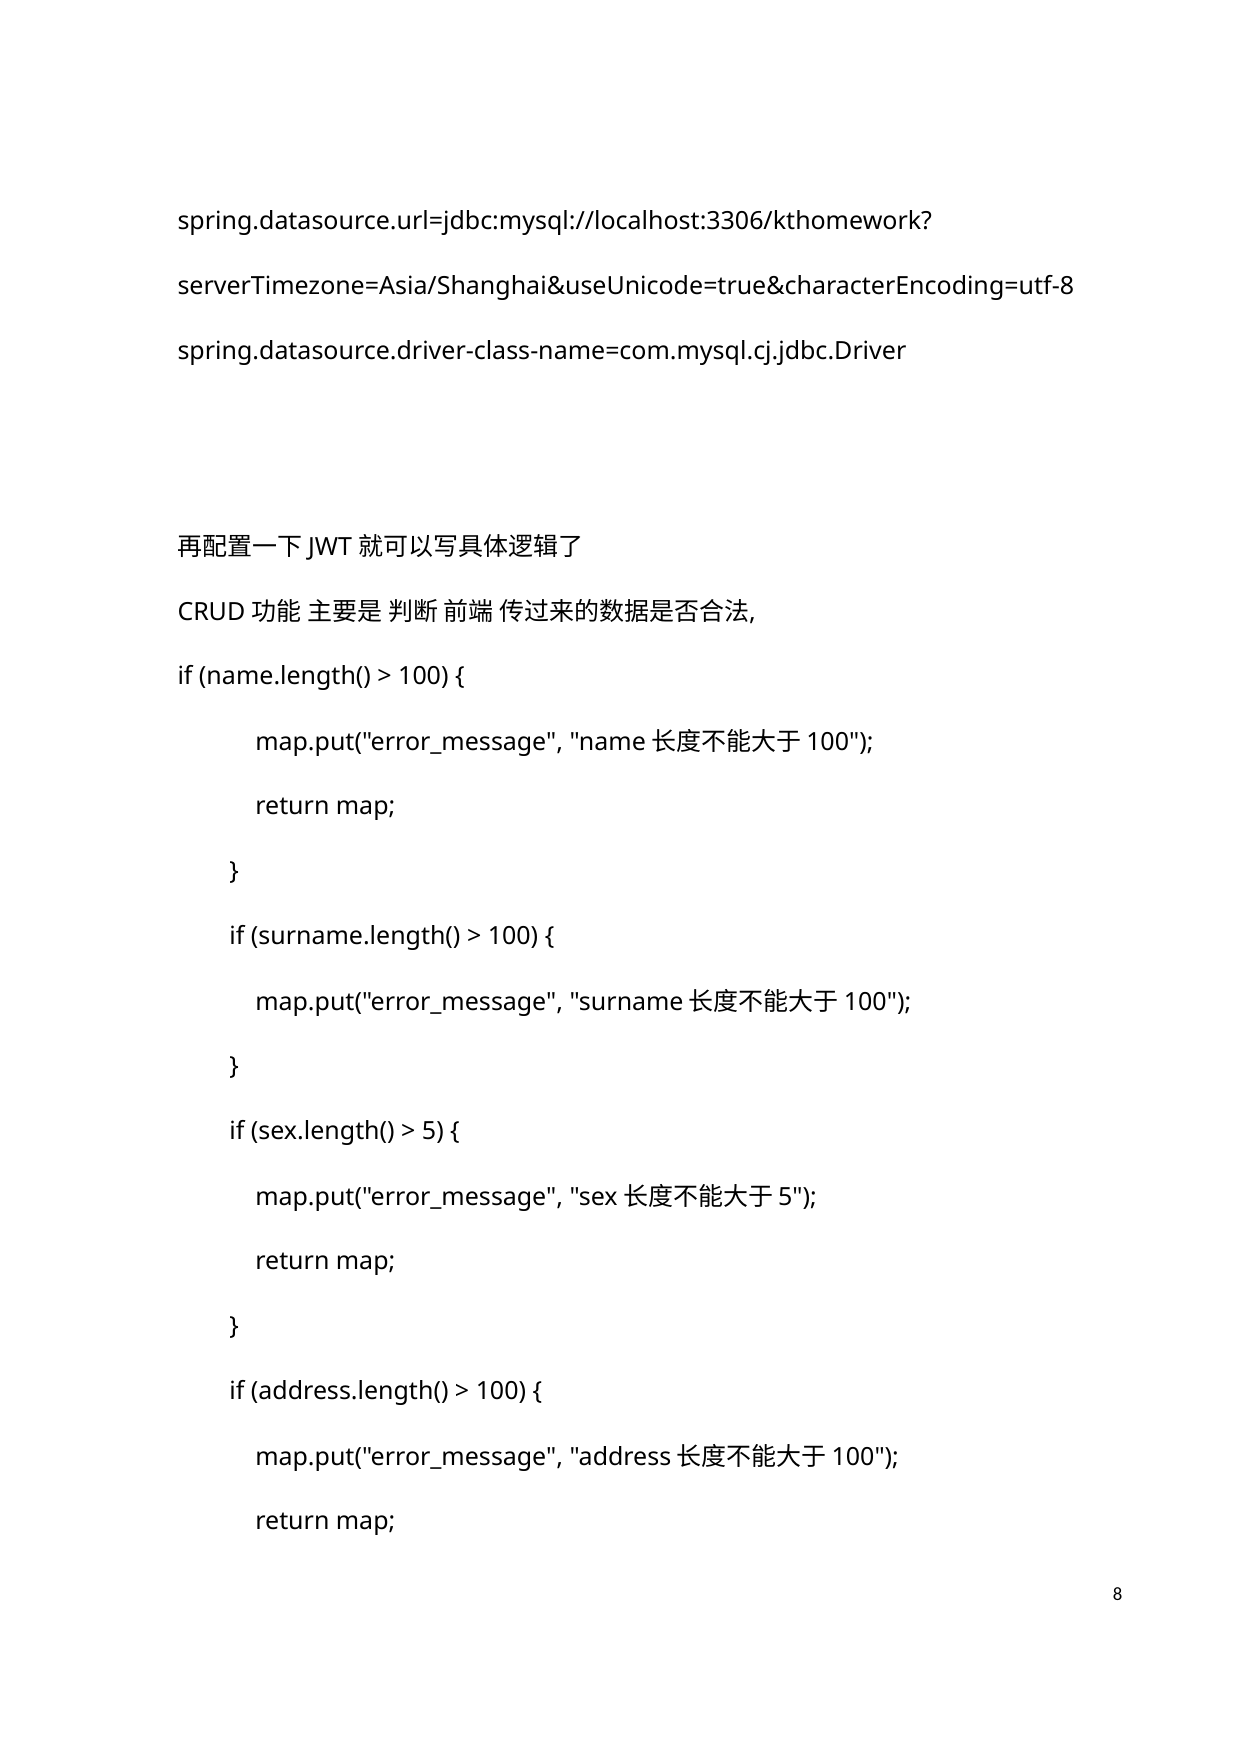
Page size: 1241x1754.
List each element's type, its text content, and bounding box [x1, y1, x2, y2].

text spring.datasource.driver-class-name=com.mysql.cj.jdbc.Driver [177, 317, 1122, 382]
text } [177, 837, 1122, 902]
text map.put("error_message", "sex长度不能大于5"); [177, 1162, 1122, 1227]
text return map; [177, 1487, 1122, 1552]
text CRUD 功能 主要是 判断 前端 传过来的数据是否合法, [177, 577, 1122, 642]
text map.put("error_message", "surname长度不能大于100"); [177, 967, 1122, 1032]
text spring.datasource.url=jdbc:mysql://localhost:3306/kthomework?serverTimezone=Asia/Shanghai&useUnicode=true&characterEncoding=utf-8 [177, 187, 1122, 317]
text 再配置一下 JWT 就可以写具体逻辑了 [177, 512, 1122, 577]
text if (surname.length() > 100) { [177, 902, 1122, 967]
text if (name.length() > 100) { [177, 642, 1122, 707]
text map.put("error_message", "address长度不能大于100"); [177, 1422, 1122, 1487]
text return map; [177, 772, 1122, 837]
text return map; [177, 1227, 1122, 1292]
text if (sex.length() > 5) { [177, 1097, 1122, 1162]
text } [177, 1032, 1122, 1097]
text map.put("error_message", "name长度不能大于100"); [177, 707, 1122, 772]
text if (address.length() > 100) { [177, 1357, 1122, 1422]
text } [177, 1292, 1122, 1357]
